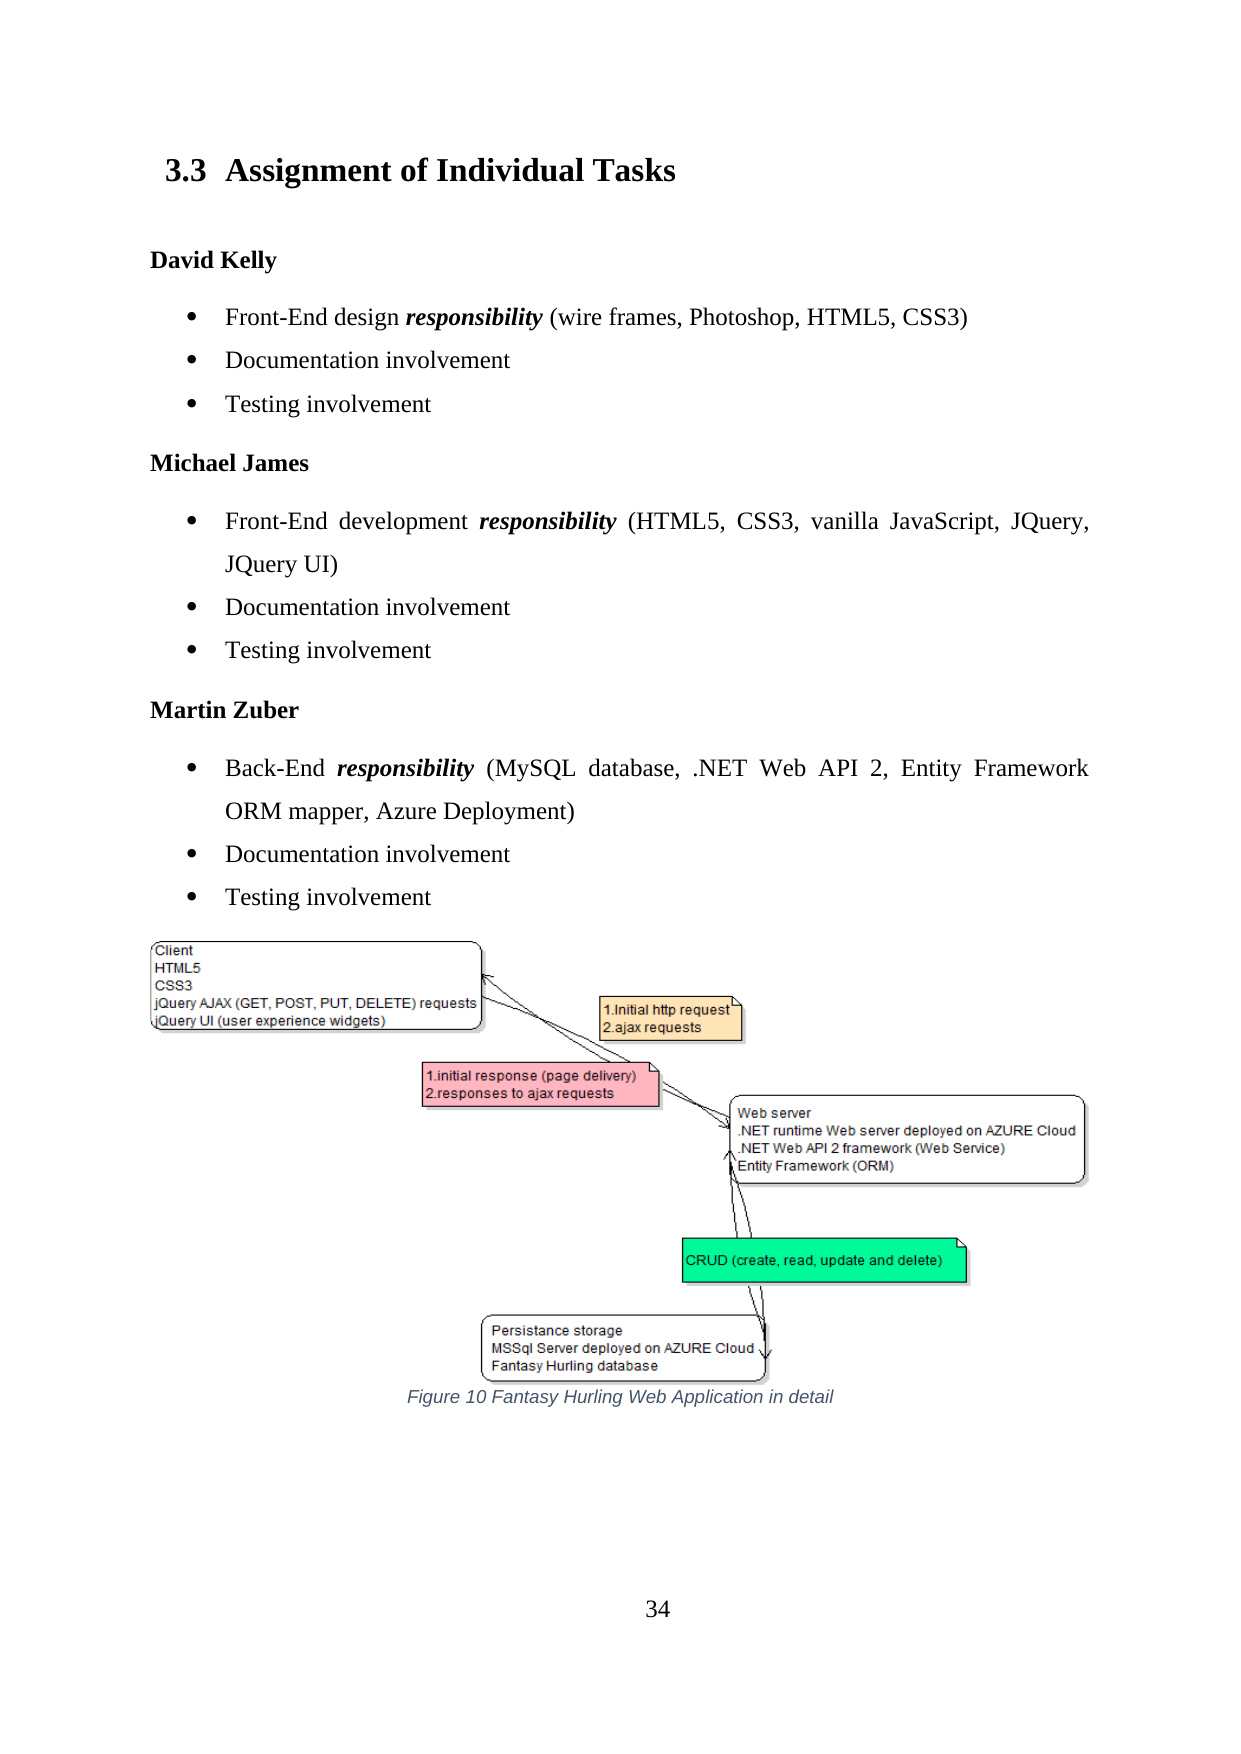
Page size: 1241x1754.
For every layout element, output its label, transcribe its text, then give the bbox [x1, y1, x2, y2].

subtitle Assignment of Individual Tasks [165, 150, 1090, 188]
list Documentation involvement [187, 839, 1090, 868]
list Front-End development responsibility (HTML5, CSS3, vanilla JavaScript, JQuery, JQuery UI) [187, 506, 1090, 578]
list Testing involvement [187, 882, 1090, 911]
list Documentation involvement [187, 592, 1090, 621]
picture [150, 941, 1090, 1386]
list Testing involvement [187, 389, 1090, 417]
list Back-End responsibility (MySQL database, .NET Web API 2, Entity Framework ORM mapper, Azure Deployment) [187, 753, 1090, 824]
list Testing involvement [187, 635, 1090, 664]
list Documentation involvement [187, 346, 1090, 374]
subtitle Michael James [150, 448, 1090, 477]
subtitle Martin Zuber [150, 695, 1090, 724]
subtitle David Kelly [150, 245, 1090, 274]
list Front-End design responsibility (wire frames, Photoshop, HTML5, CSS3) [187, 302, 1090, 331]
